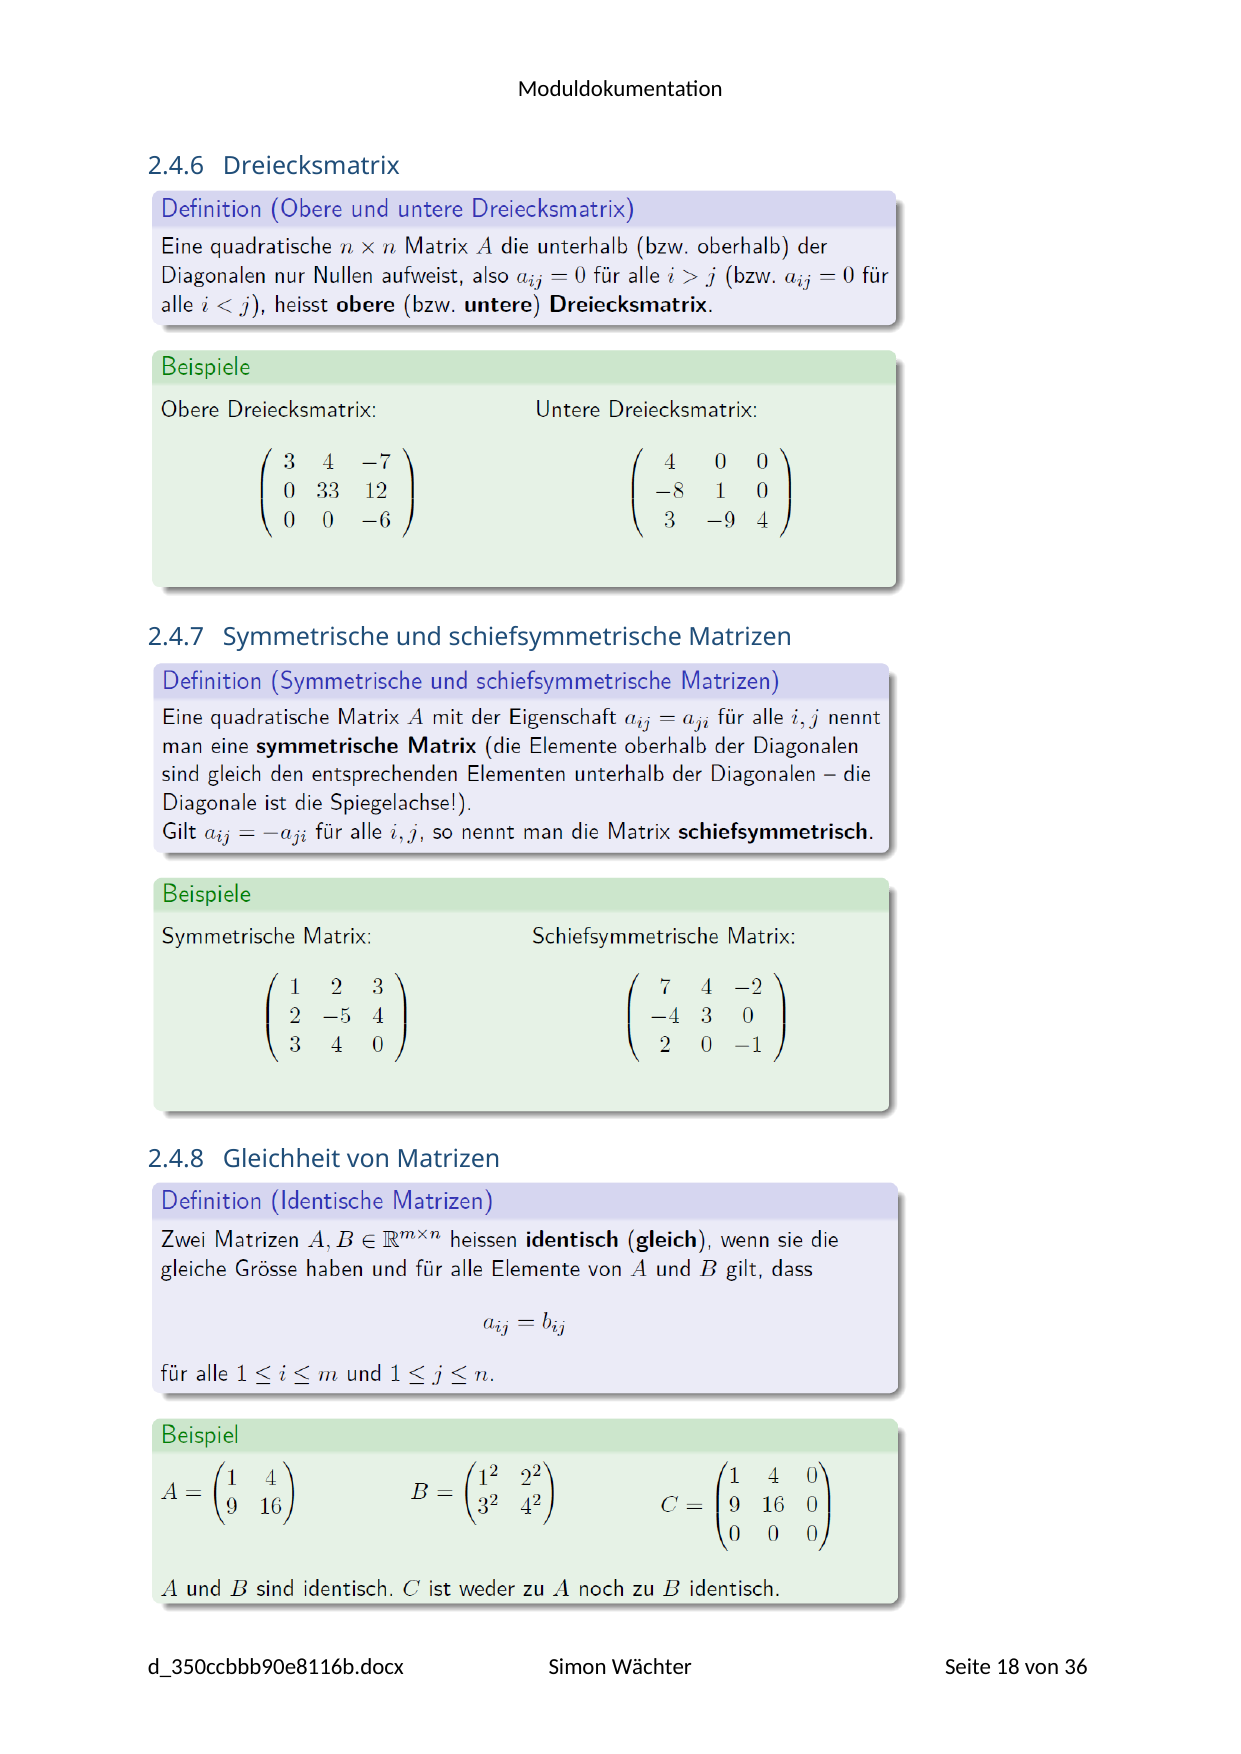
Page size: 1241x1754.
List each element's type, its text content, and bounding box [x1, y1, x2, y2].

subtitle Gleichheit von Matrizen [148, 1140, 1093, 1174]
subtitle Symmetrische und schiefsymmetrische Matrizen [148, 618, 1093, 652]
picture [147, 655, 898, 1122]
subtitle Dreiecksmatrix [148, 148, 1093, 182]
picture [147, 1177, 908, 1617]
picture [147, 184, 909, 600]
